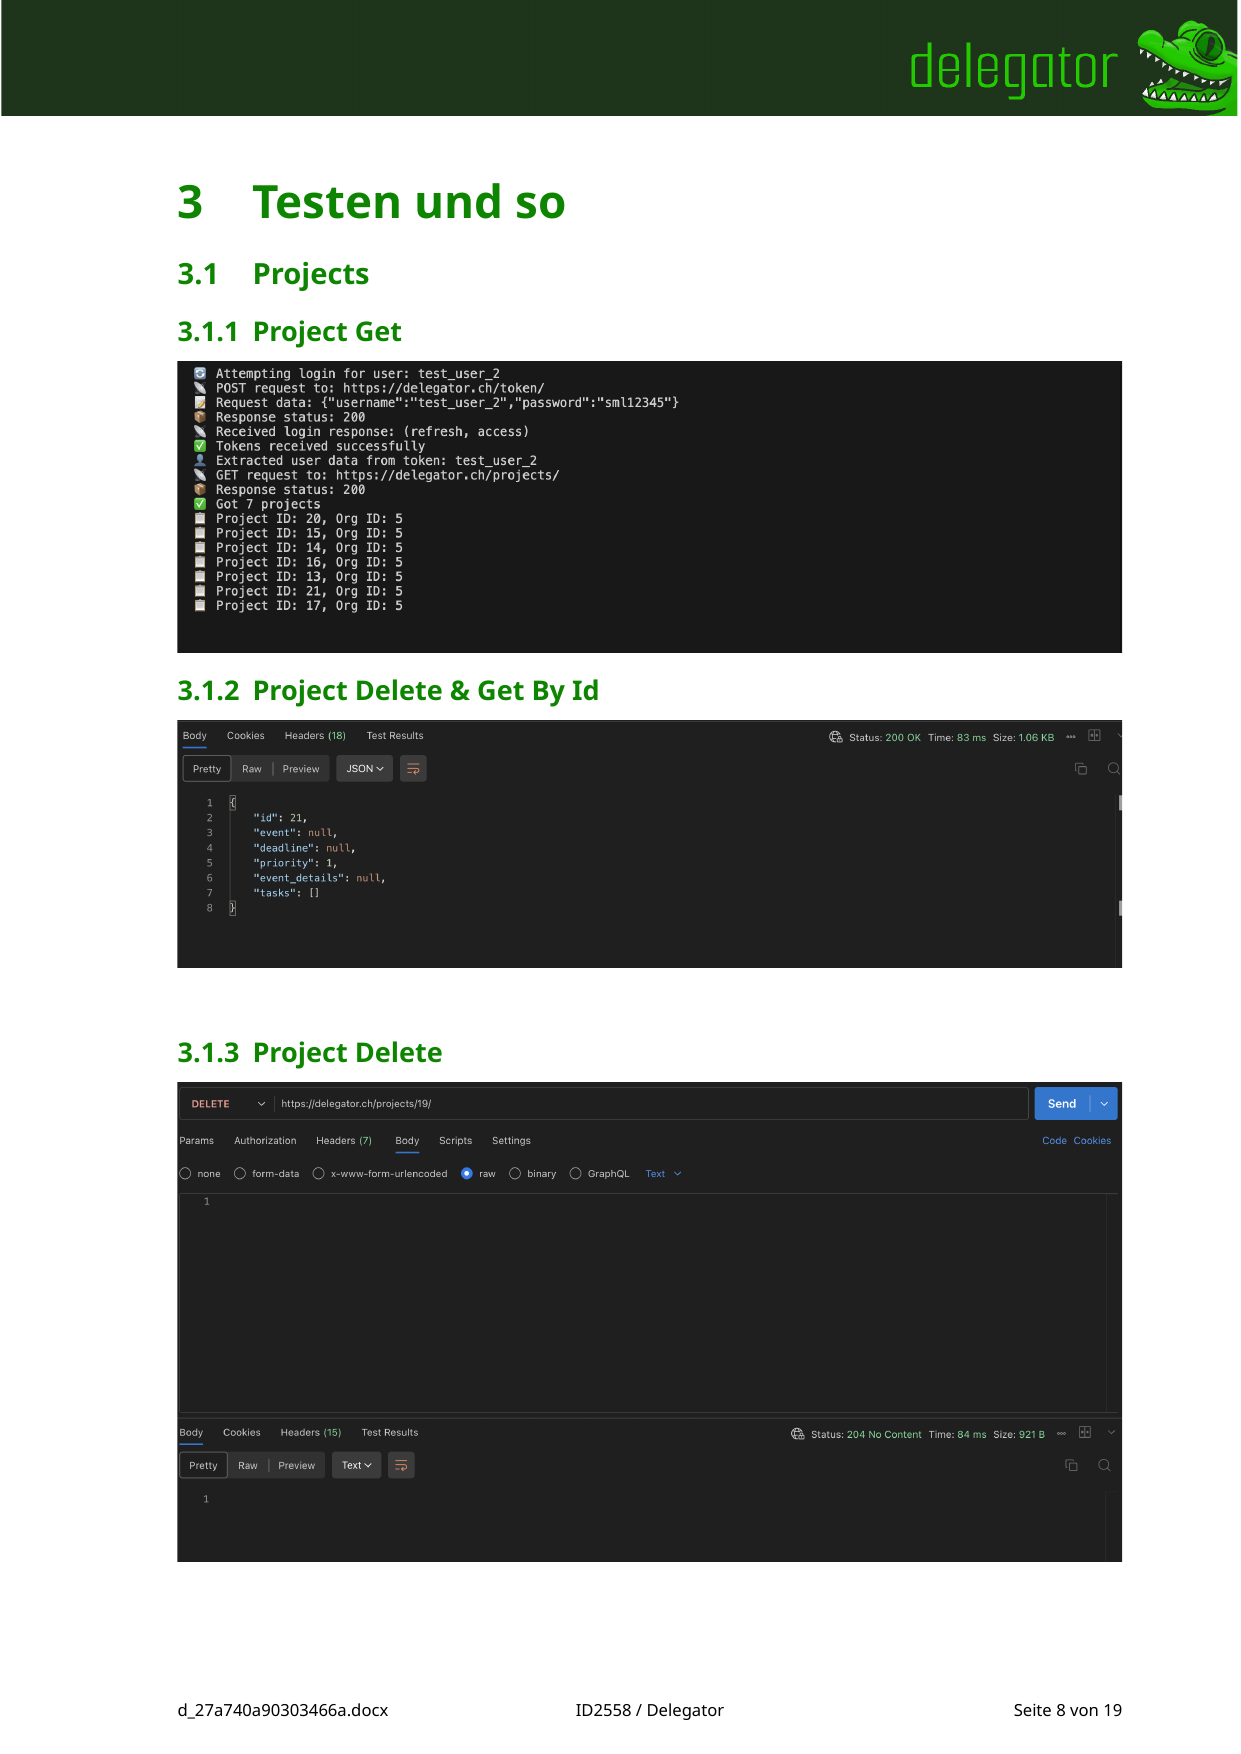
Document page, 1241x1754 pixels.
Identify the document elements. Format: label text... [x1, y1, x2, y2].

subtitle Project Delete [177, 1033, 1122, 1070]
subtitle Project Get [177, 312, 1122, 349]
picture [177, 720, 1123, 968]
subtitle Project Delete & Get By Id [177, 671, 1122, 708]
picture [0, 0, 1238, 116]
picture [177, 361, 1123, 653]
picture [177, 1082, 1123, 1562]
subtitle Testen und so [177, 178, 1122, 228]
subtitle Projects [177, 253, 1122, 293]
